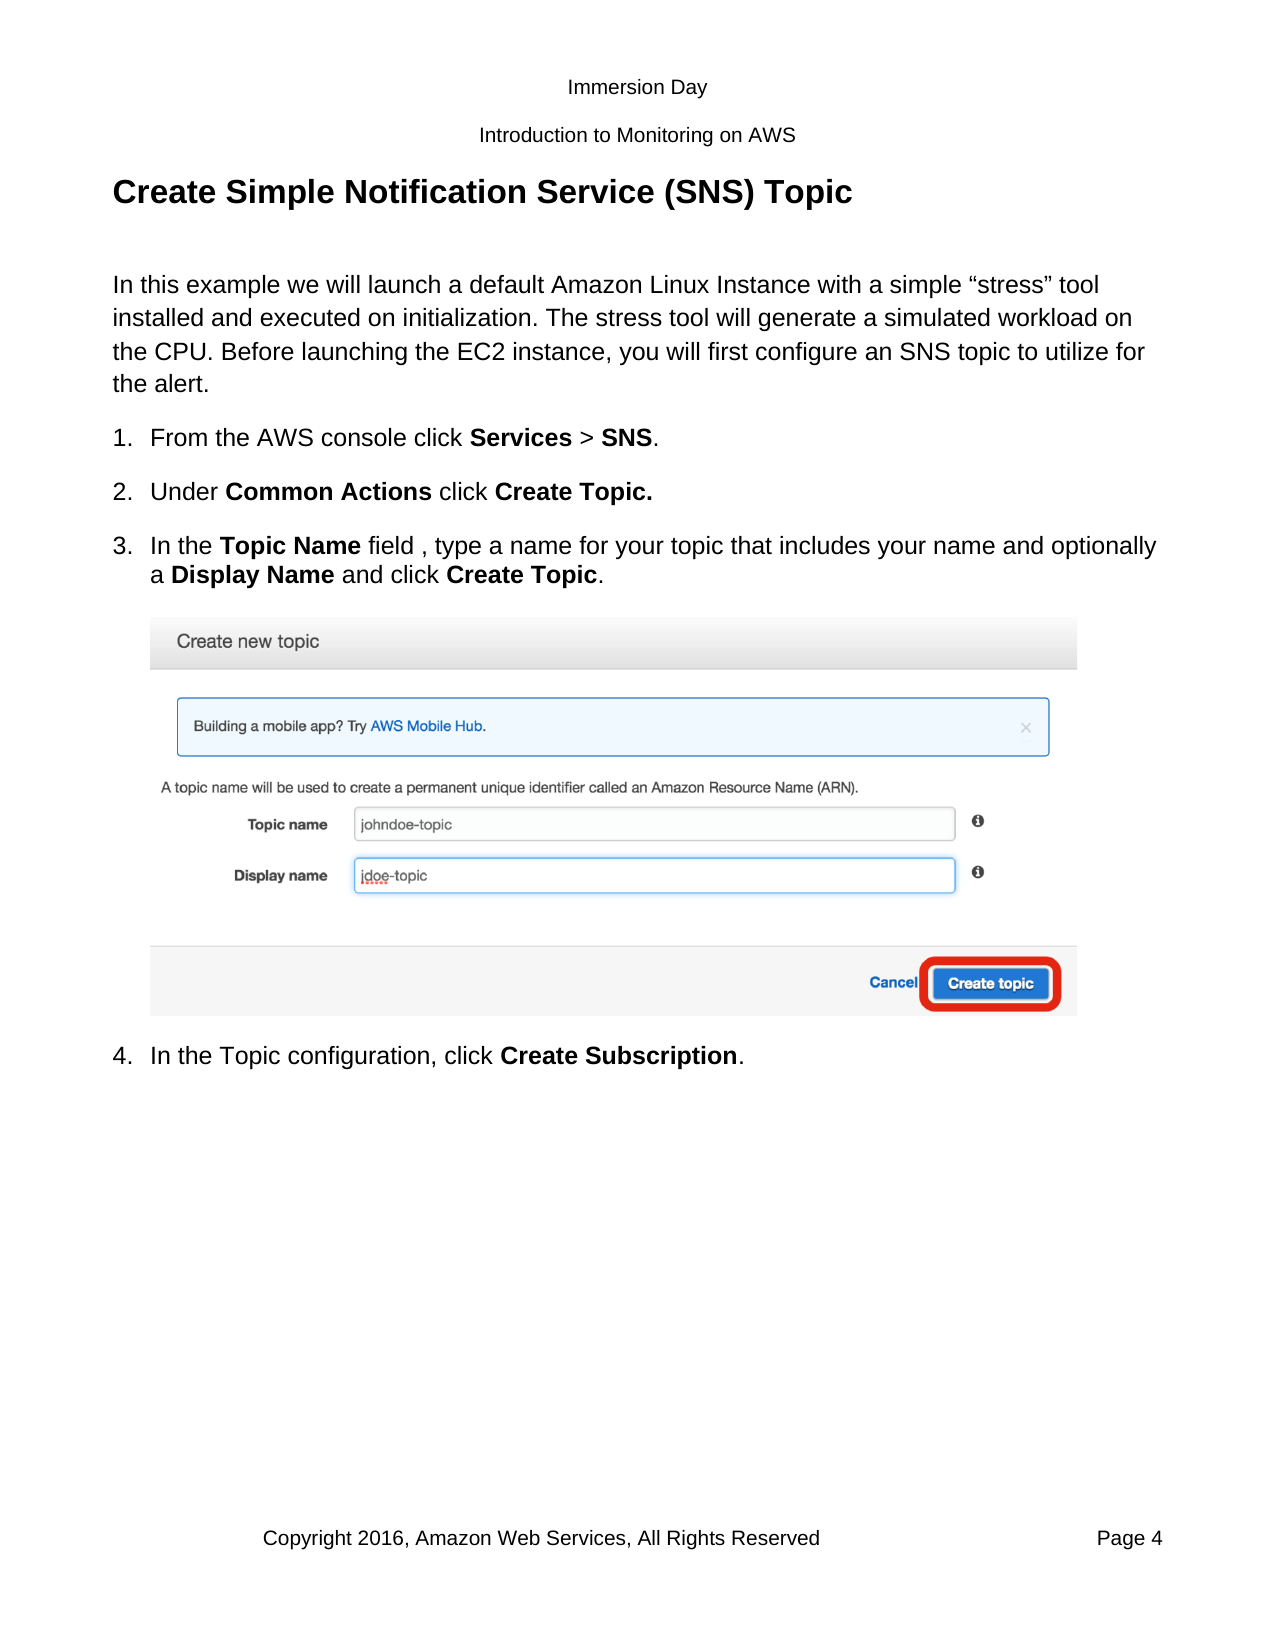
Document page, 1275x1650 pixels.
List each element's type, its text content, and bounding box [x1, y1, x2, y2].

list Under Common Actions click Create Topic. [112, 477, 1162, 506]
subtitle Create Simple Notification Service (SNS) Topic [112, 172, 1162, 211]
text In this example we will launch a default Amazon Linux Instance with a simple “stress” tool installed and executed on initialization. The stress tool will generate a simulated workload on the CPU. Before launching the EC2 instance, you will first configure an SNS topic to utilize for the alert. [112, 270, 1162, 398]
list From the AWS console click Services > SNS. [112, 423, 1162, 452]
list In the Topic configuration, click Create Subscription. [112, 1041, 1162, 1098]
picture [150, 617, 1078, 1016]
